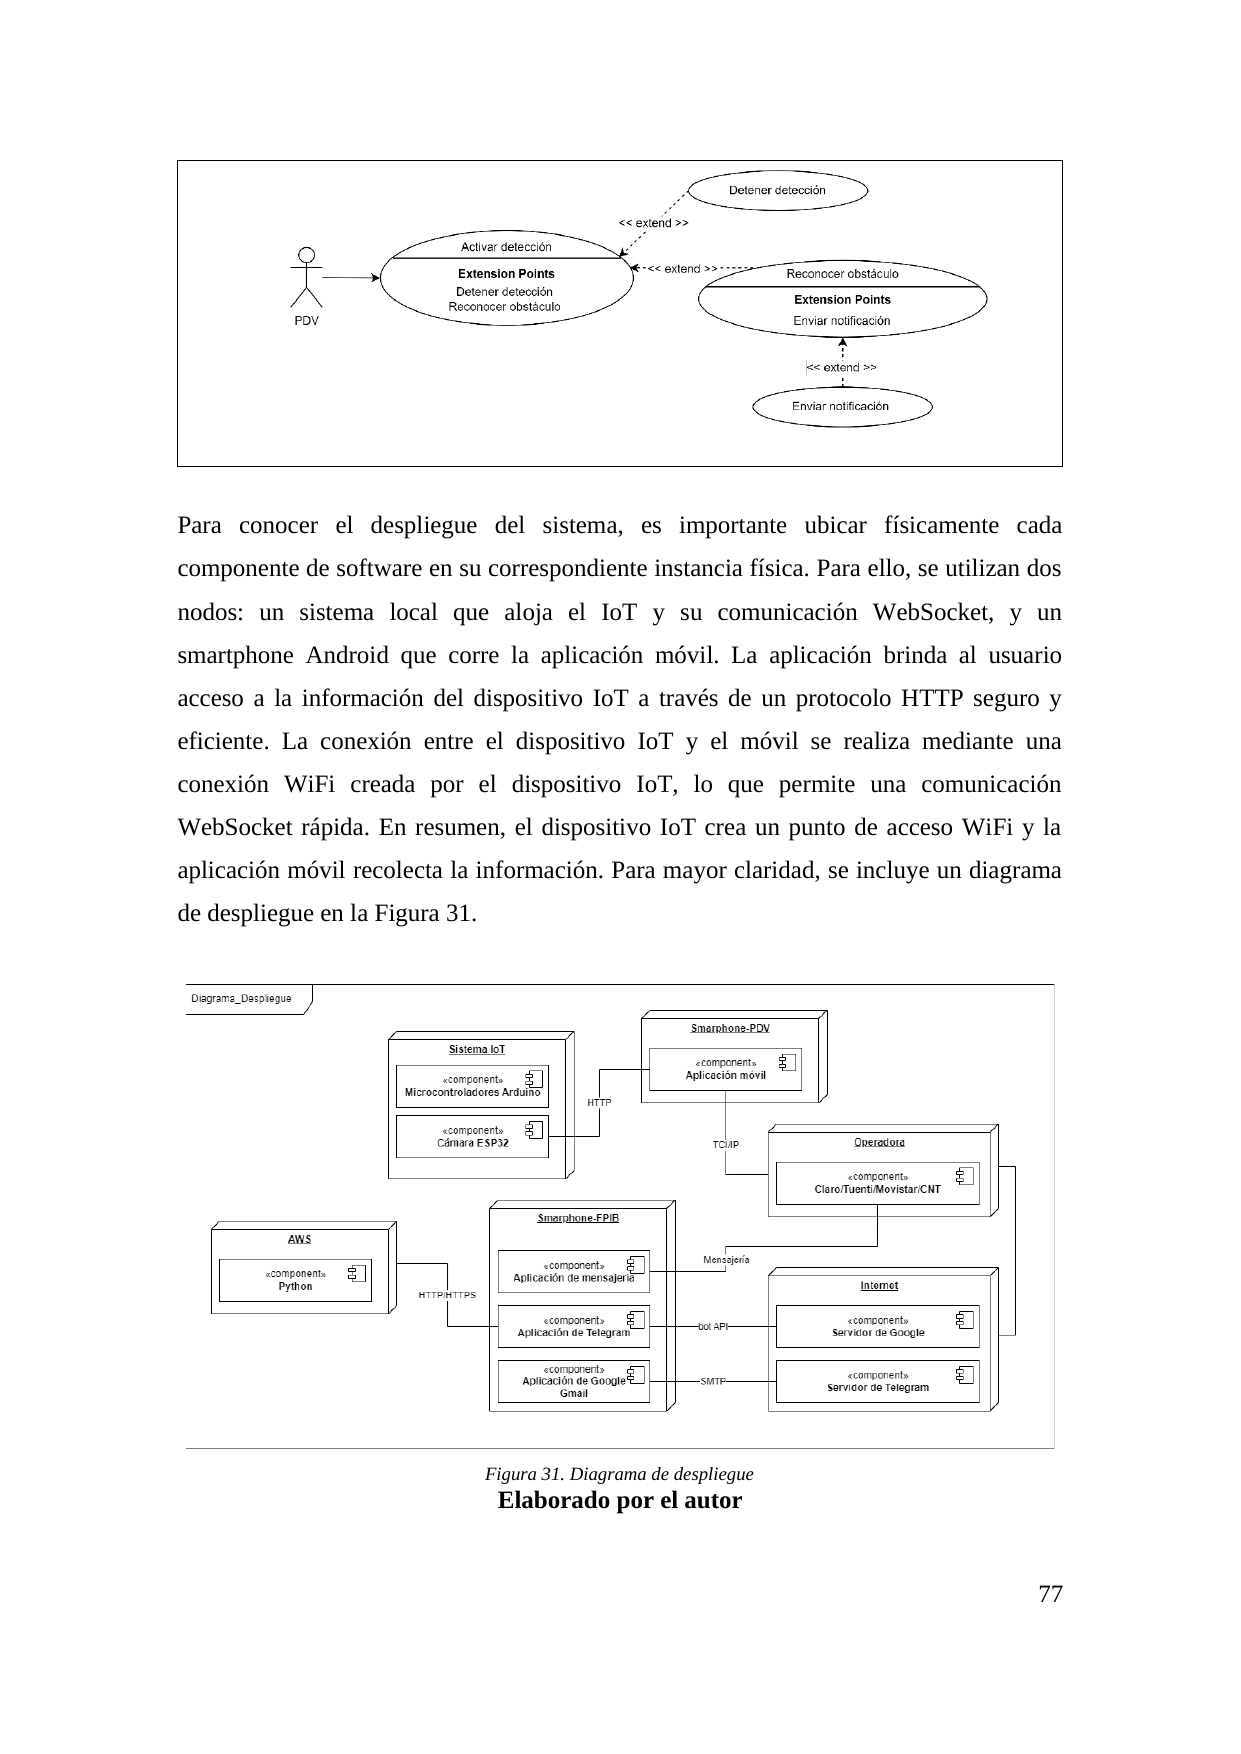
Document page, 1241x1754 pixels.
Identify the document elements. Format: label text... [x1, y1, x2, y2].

text Para conocer el despliegue del sistema, es importante ubicar físicamente cada componente de software en su correspondiente instancia física. Para ello, se utilizan dos nodos: un sistema local que aloja el IoT y su comunicación WebSocket, y un smartphone Android que corre la aplicación móvil. La aplicación brinda al usuario acceso a la información del dispositivo IoT a través de un protocolo HTTP seguro y eficiente. La conexión entre el dispositivo IoT y el móvil se realiza mediante una conexión WiFi creada por el dispositivo IoT, lo que permite una comunicación WebSocket rápida. En resumen, el dispositivo IoT crea un punto de acceso WiFi y la aplicación móvil recolecta la información. Para mayor claridad, se incluye un diagrama de despliegue en la Figura 31. [177, 510, 1063, 927]
picture [186, 984, 1055, 1449]
picture [280, 161, 998, 438]
table_cell [178, 161, 1062, 466]
text Elaborado por el autor [177, 1485, 1063, 1514]
text Figura 31. Diagrama de despliegue [177, 1463, 1063, 1485]
